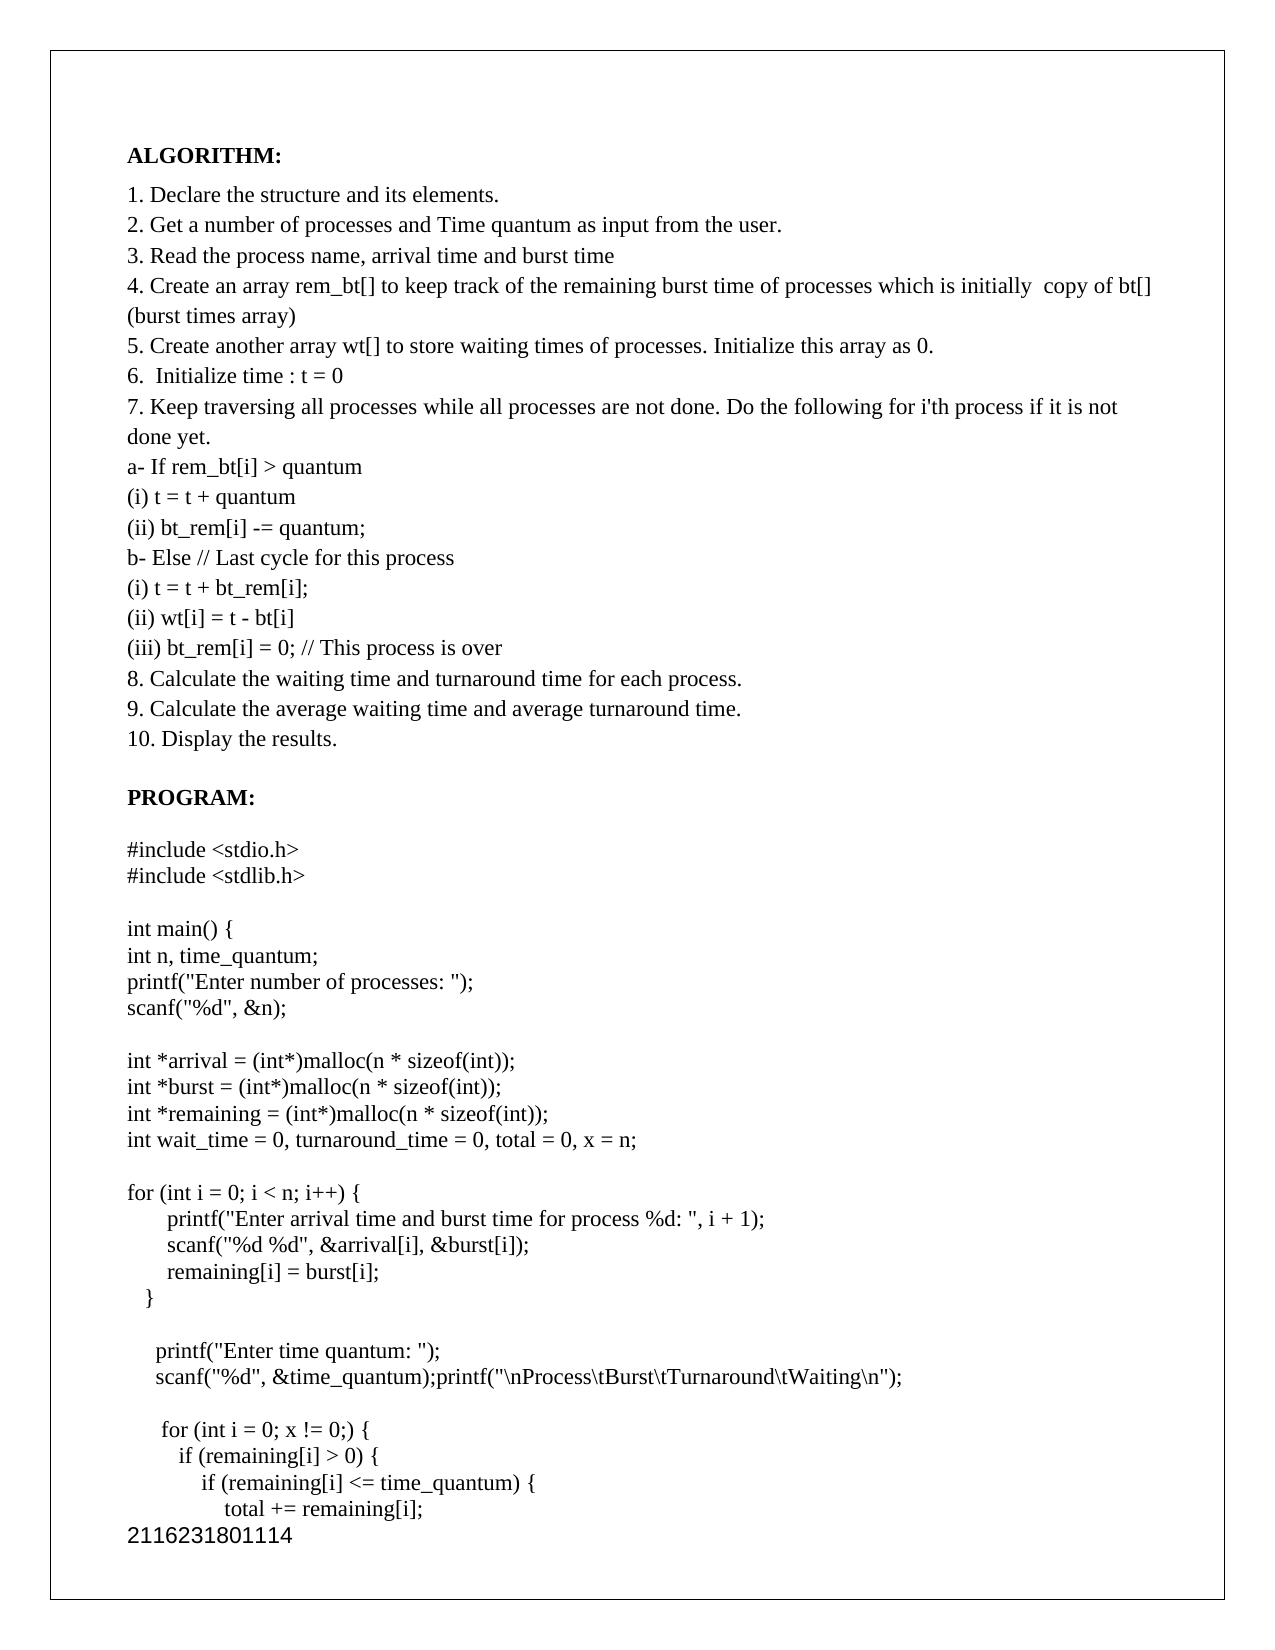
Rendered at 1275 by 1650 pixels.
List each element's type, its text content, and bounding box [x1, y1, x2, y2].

text if (remaining[i] <= time_quantum) { [127, 1469, 1154, 1495]
text 2. Get a number of processes and Time quantum as input from the user. [127, 211, 1154, 238]
text remaining[i] = burst[i]; [127, 1258, 1154, 1284]
text if (remaining[i] > 0) { [127, 1442, 1154, 1469]
text (ii) wt[i] = t - bt[i] [127, 604, 1154, 631]
text scanf("%d", &n); [127, 994, 1154, 1021]
text 9. Calculate the average waiting time and average turnaround time. [127, 695, 1154, 721]
text scanf("%d", &time_quantum);printf("\nProcess\tBurst\tTurnaround\tWaiting\n"); [127, 1363, 1154, 1390]
text 7. Keep traversing all processes while all processes are not done. Do the following for i'th process if it is not done yet. [127, 393, 1154, 449]
text #include <stdlib.h> [127, 863, 1154, 889]
text ALGORITHM: [127, 142, 1154, 168]
text int n, time_quantum; [127, 942, 1154, 968]
text 8. Calculate the waiting time and turnaround time for each process. [127, 664, 1154, 691]
text printf("Enter time quantum: "); [127, 1337, 1154, 1363]
text (ii) bt_rem[i] -= quantum; [127, 513, 1154, 540]
text for (int i = 0; x != 0;) { [127, 1416, 1154, 1442]
text PROGRAM: [127, 783, 1154, 810]
text (iii) bt_rem[i] = 0; // This process is over [127, 634, 1154, 661]
text printf("Enter number of processes: "); [127, 968, 1154, 994]
text int *remaining = (int*)malloc(n * sizeof(int)); [127, 1100, 1154, 1126]
text a- If rem_bt[i] > quantum [127, 453, 1154, 479]
text scanf("%d %d", &arrival[i], &burst[i]); [127, 1232, 1154, 1258]
text #include <stdio.h> [127, 836, 1154, 863]
text int *arrival = (int*)malloc(n * sizeof(int)); [127, 1047, 1154, 1073]
text } [127, 1284, 1154, 1311]
text int wait_time = 0, turnaround_time = 0, total = 0, x = n; [127, 1126, 1154, 1152]
text 4. Create an array rem_bt[] to keep track of the remaining burst time of processes which is initially copy of bt[] (burst times array) [127, 272, 1154, 328]
text for (int i = 0; i < n; i++) { [127, 1179, 1154, 1205]
text 6. Initialize time : t = 0 [127, 362, 1154, 389]
text 5. Create another array wt[] to store waiting times of processes. Initialize this array as 0. [127, 332, 1154, 359]
text int main() { [127, 915, 1154, 942]
text 1. Declare the structure and its elements. [127, 181, 1154, 208]
text total += remaining[i]; [127, 1495, 1154, 1521]
text b- Else // Last cycle for this process [127, 544, 1154, 570]
text (i) t = t + bt_rem[i]; [127, 574, 1154, 600]
text int *burst = (int*)malloc(n * sizeof(int)); [127, 1073, 1154, 1100]
text printf("Enter arrival time and burst time for process %d: ", i + 1); [127, 1205, 1154, 1232]
text 3. Read the process name, arrival time and burst time [127, 242, 1154, 268]
text 10. Display the results. [127, 725, 1154, 751]
text (i) t = t + quantum [127, 483, 1154, 510]
